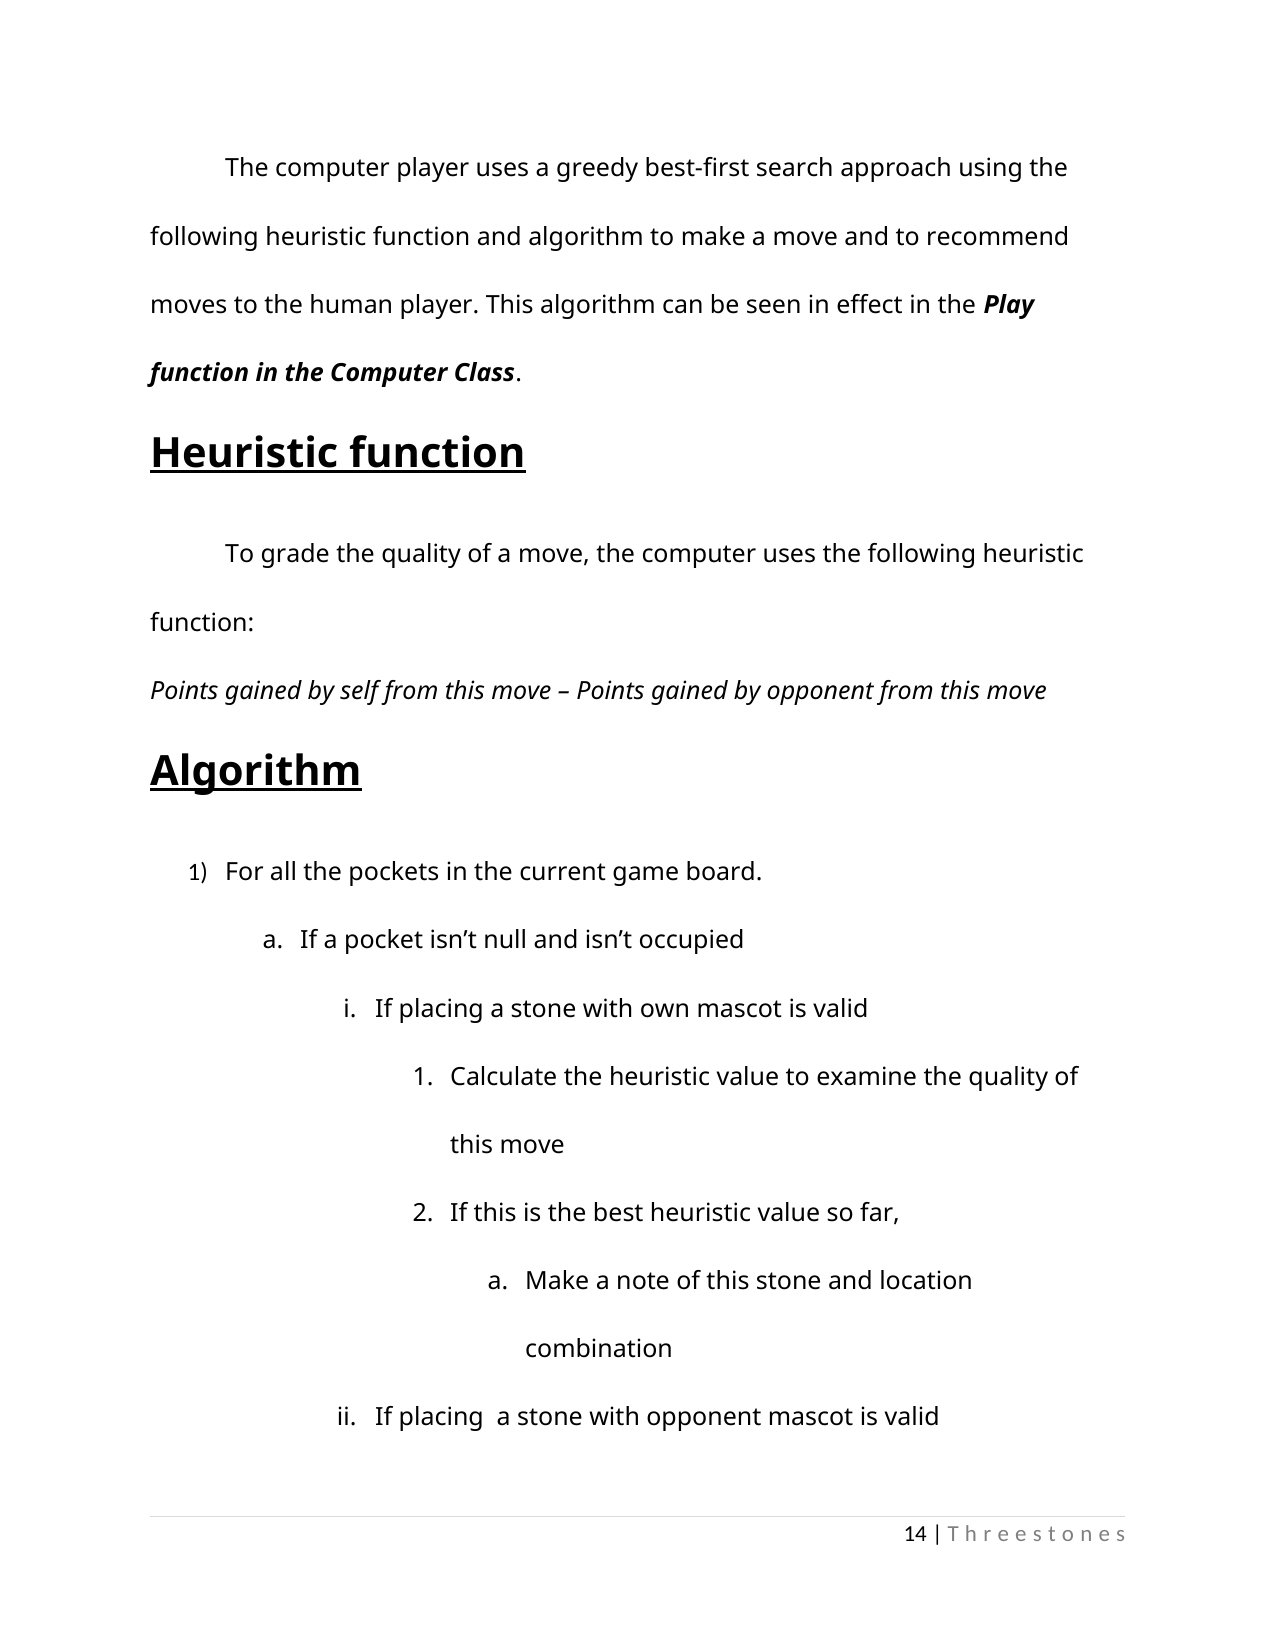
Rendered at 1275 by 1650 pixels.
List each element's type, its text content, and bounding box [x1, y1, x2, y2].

text Points gained by self from this move – Points gained by opponent from this move [150, 672, 1125, 706]
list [412, 1058, 1125, 1161]
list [412, 1194, 1125, 1229]
text To grade the quality of a move, the computer uses the following heuristic function: [150, 536, 1125, 638]
text Heuristic function [150, 422, 1125, 479]
list If a pocket isn’t null and isn’t occupied [262, 922, 1125, 956]
list For all the pockets in the current game board. [187, 854, 1125, 888]
list If placing a stone with own mascot is valid [356, 990, 1125, 1024]
text The computer player uses a greedy best-first search approach using the following heuristic function and algorithm to make a move and to recommend moves to the human player. This algorithm can be seen in effect in the Play function in the Computer Class. [150, 150, 1125, 388]
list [487, 1263, 1125, 1365]
text Algorithm [150, 740, 1125, 797]
list If placing a stone with opponent mascot is valid [356, 1399, 1125, 1433]
